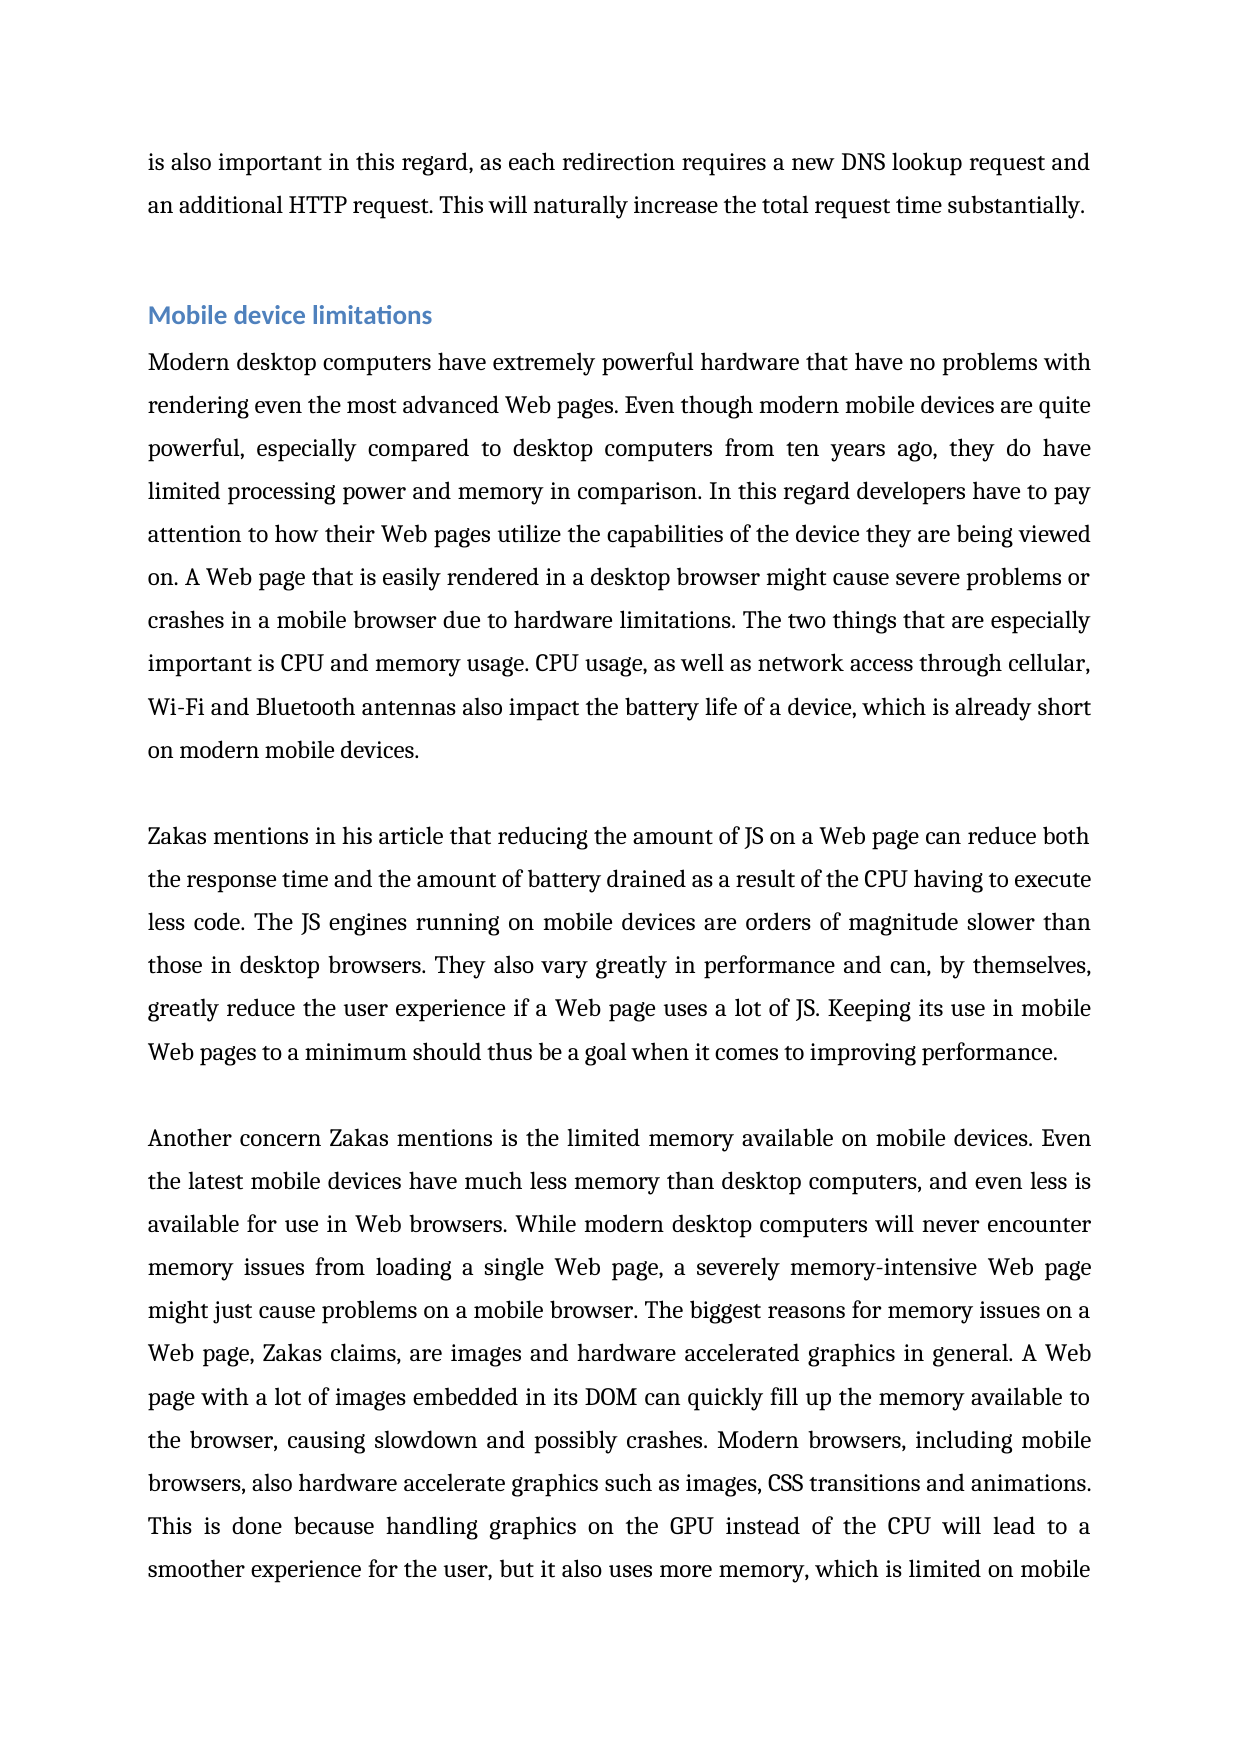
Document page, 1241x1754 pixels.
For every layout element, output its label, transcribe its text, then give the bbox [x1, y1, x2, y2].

text Zakas mentions in his article that reducing the amount of JS on a Web page can reduce both the response time and the amount of battery drained as a result of the CPU having to execute less code. The JS engines running on mobile devices are orders of magnitude slower than those in desktop browsers. They also vary greatly in performance and can, by themselves, greatly reduce the user experience if a Web page uses a lot of JS. Keeping its use in mobile Web pages to a minimum should thus be a goal when it comes to improving performance. [148, 822, 1092, 1066]
subtitle Mobile device limitations [148, 298, 1092, 331]
text Modern desktop computers have extremely powerful hardware that have no problems with rendering even the most advanced Web pages. Even though modern mobile devices are quite powerful, especially compared to desktop computers from ten years ago, they do have limited processing power and memory in comparison. In this regard developers have to pay attention to how their Web pages utilize the capabilities of the device they are being viewed on. A Web page that is easily rendered in a desktop browser might cause severe problems or crashes in a mobile browser due to hardware limitations. The two things that are especially important is CPU and memory usage. CPU usage, as well as network access through cellular, Wi-Fi and Bluetooth antennas also impact the battery life of a device, which is already short on modern mobile devices. [148, 347, 1092, 764]
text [148, 1124, 1092, 1584]
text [148, 148, 1092, 219]
